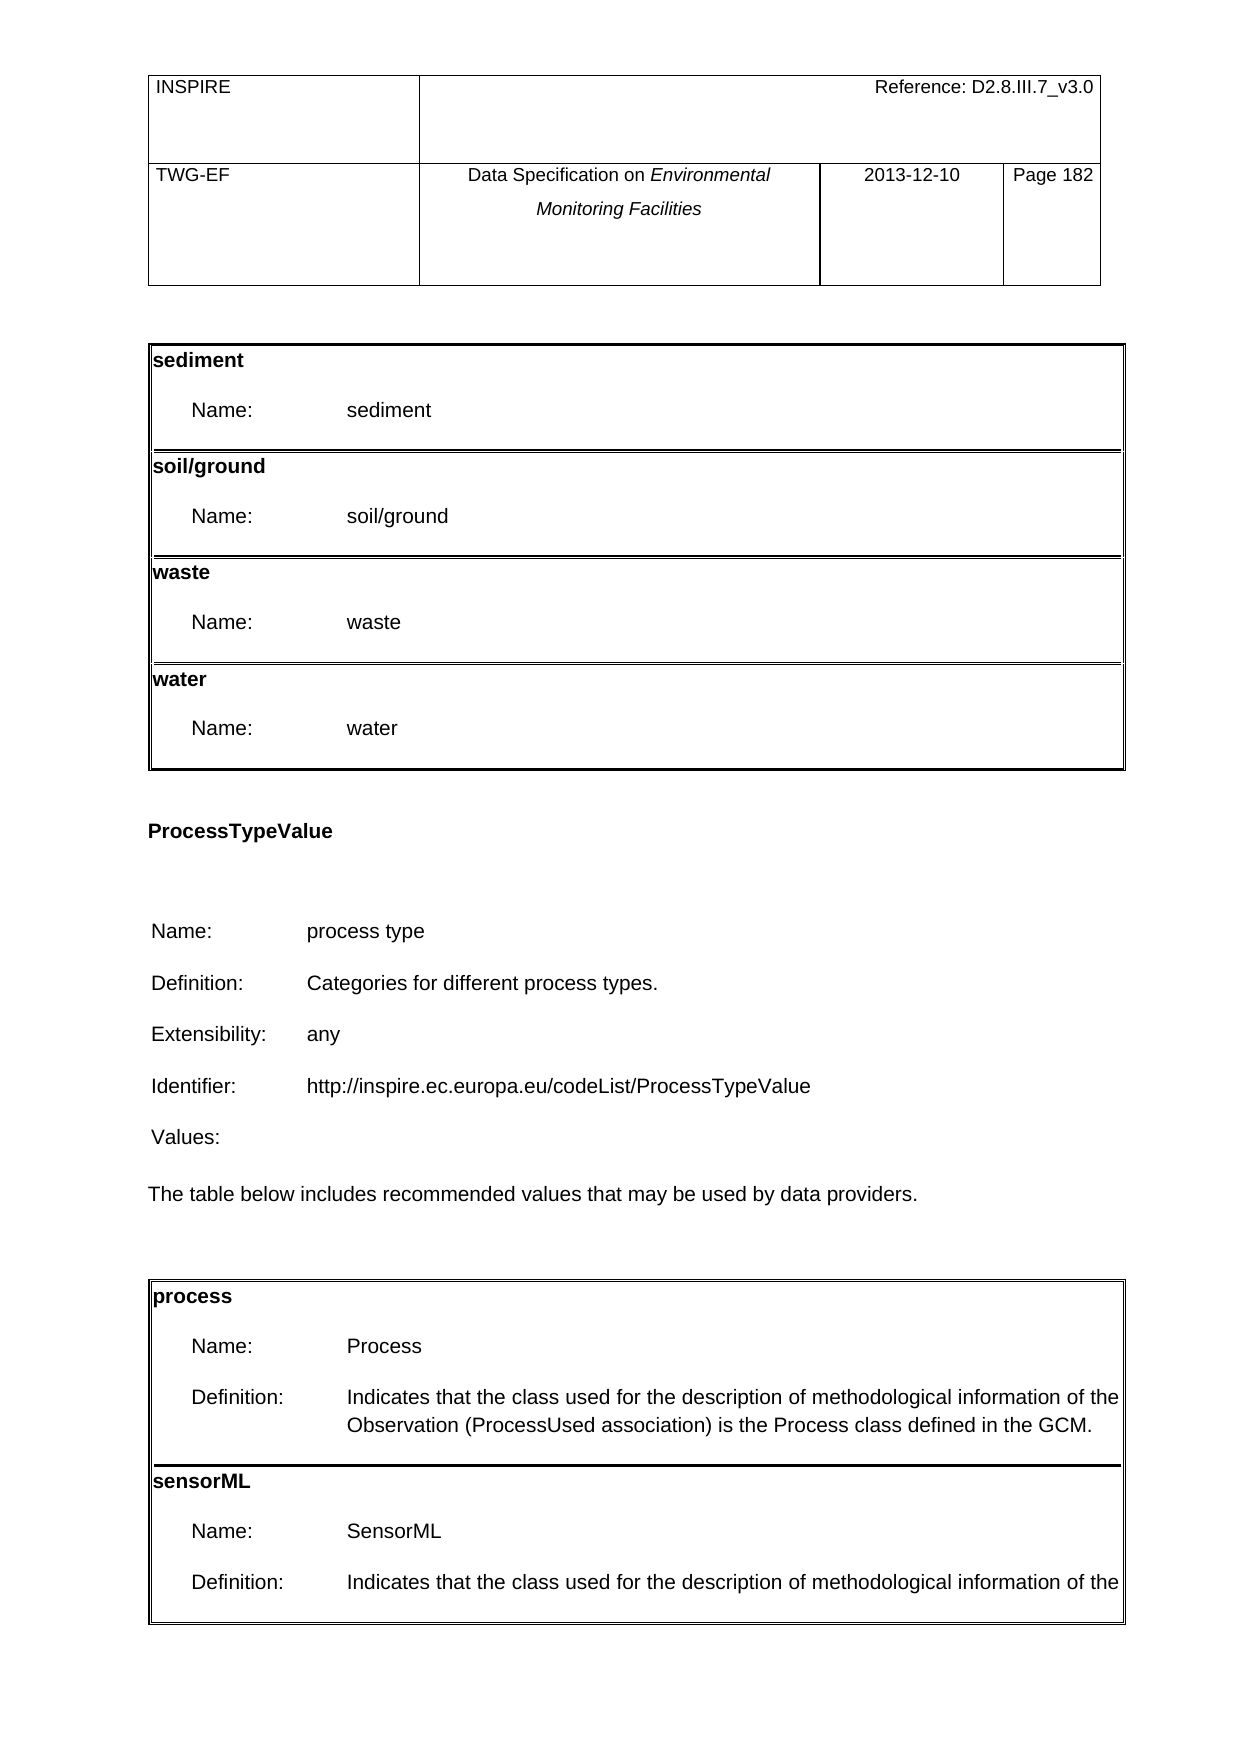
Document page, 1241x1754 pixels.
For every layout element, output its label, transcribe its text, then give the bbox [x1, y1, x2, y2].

text The table below includes recommended values that may be used by data providers. [148, 1182, 1122, 1206]
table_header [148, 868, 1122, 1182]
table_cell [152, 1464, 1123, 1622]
text ProcessTypeValue [148, 819, 1122, 843]
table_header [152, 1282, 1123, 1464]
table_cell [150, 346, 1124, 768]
